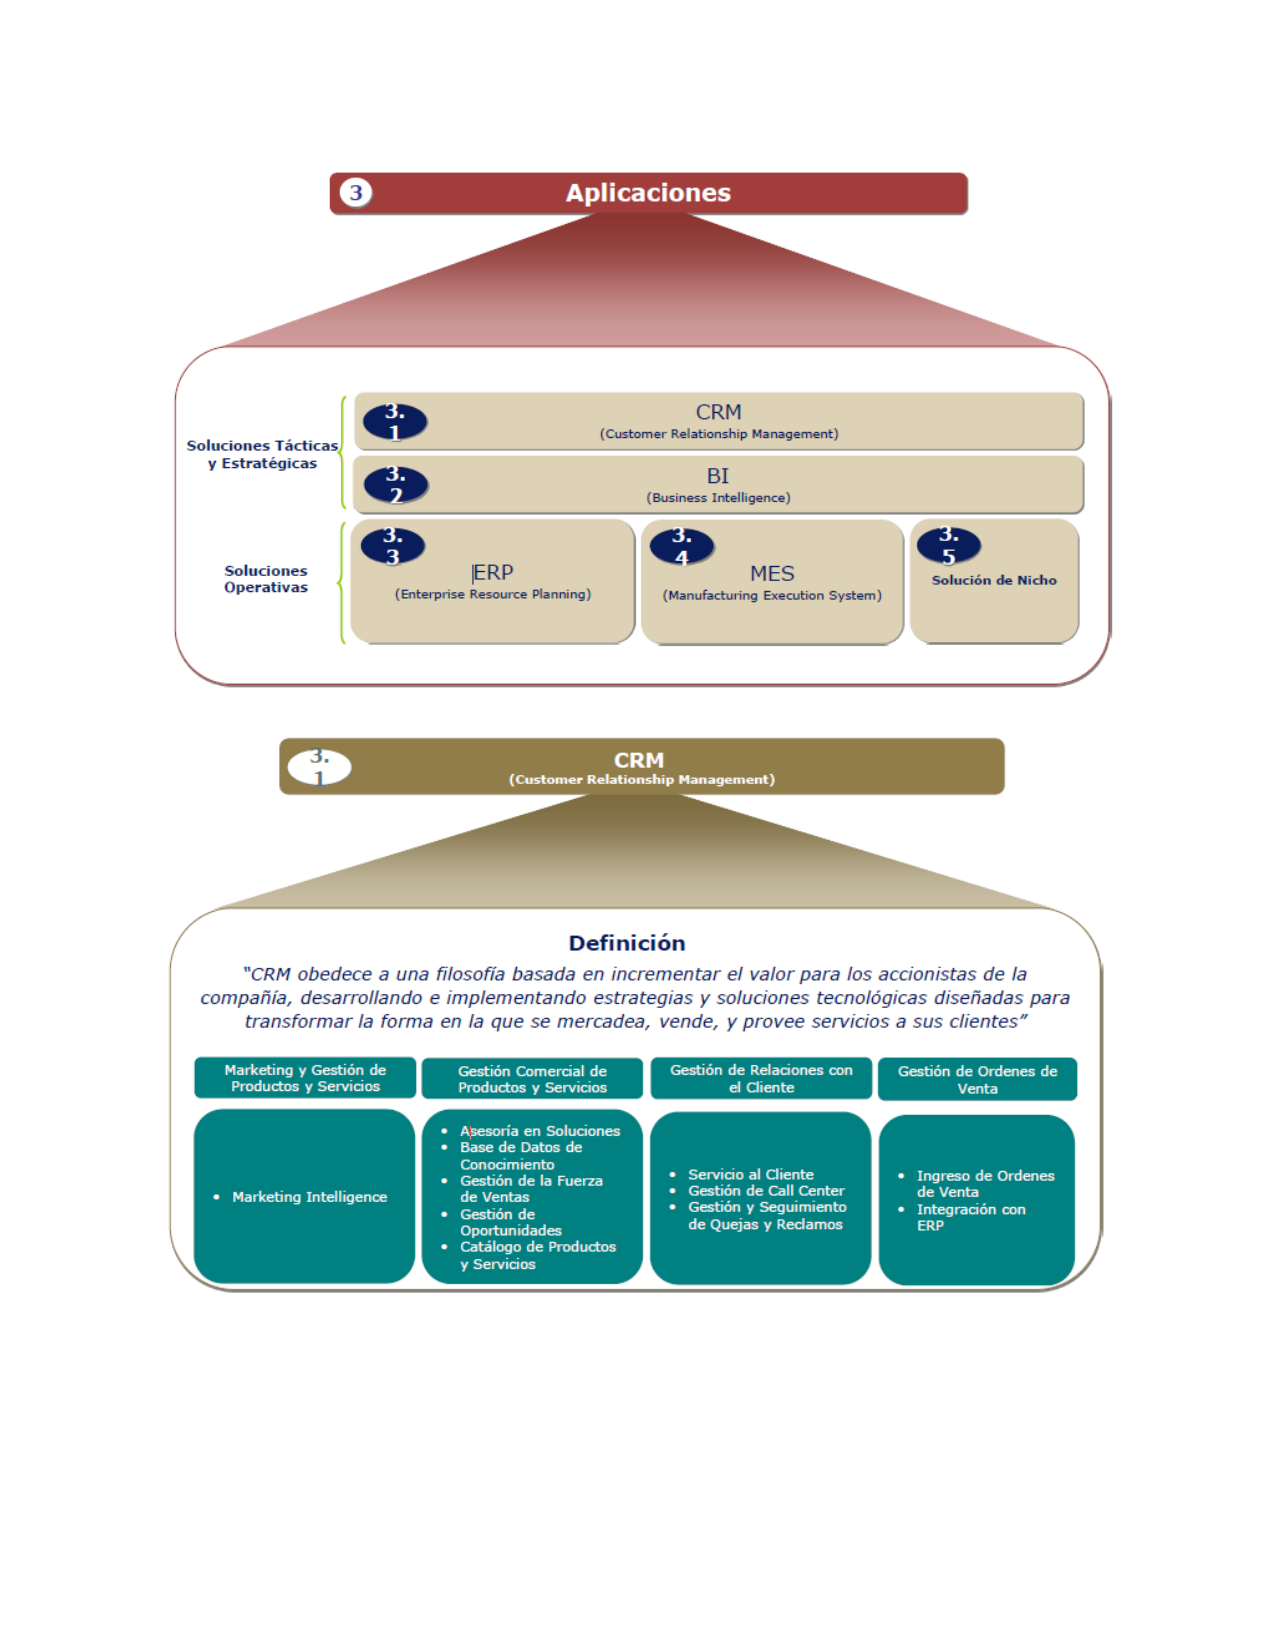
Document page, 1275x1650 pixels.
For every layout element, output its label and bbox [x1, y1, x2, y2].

picture [150, 150, 1125, 705]
picture [150, 723, 1125, 1314]
